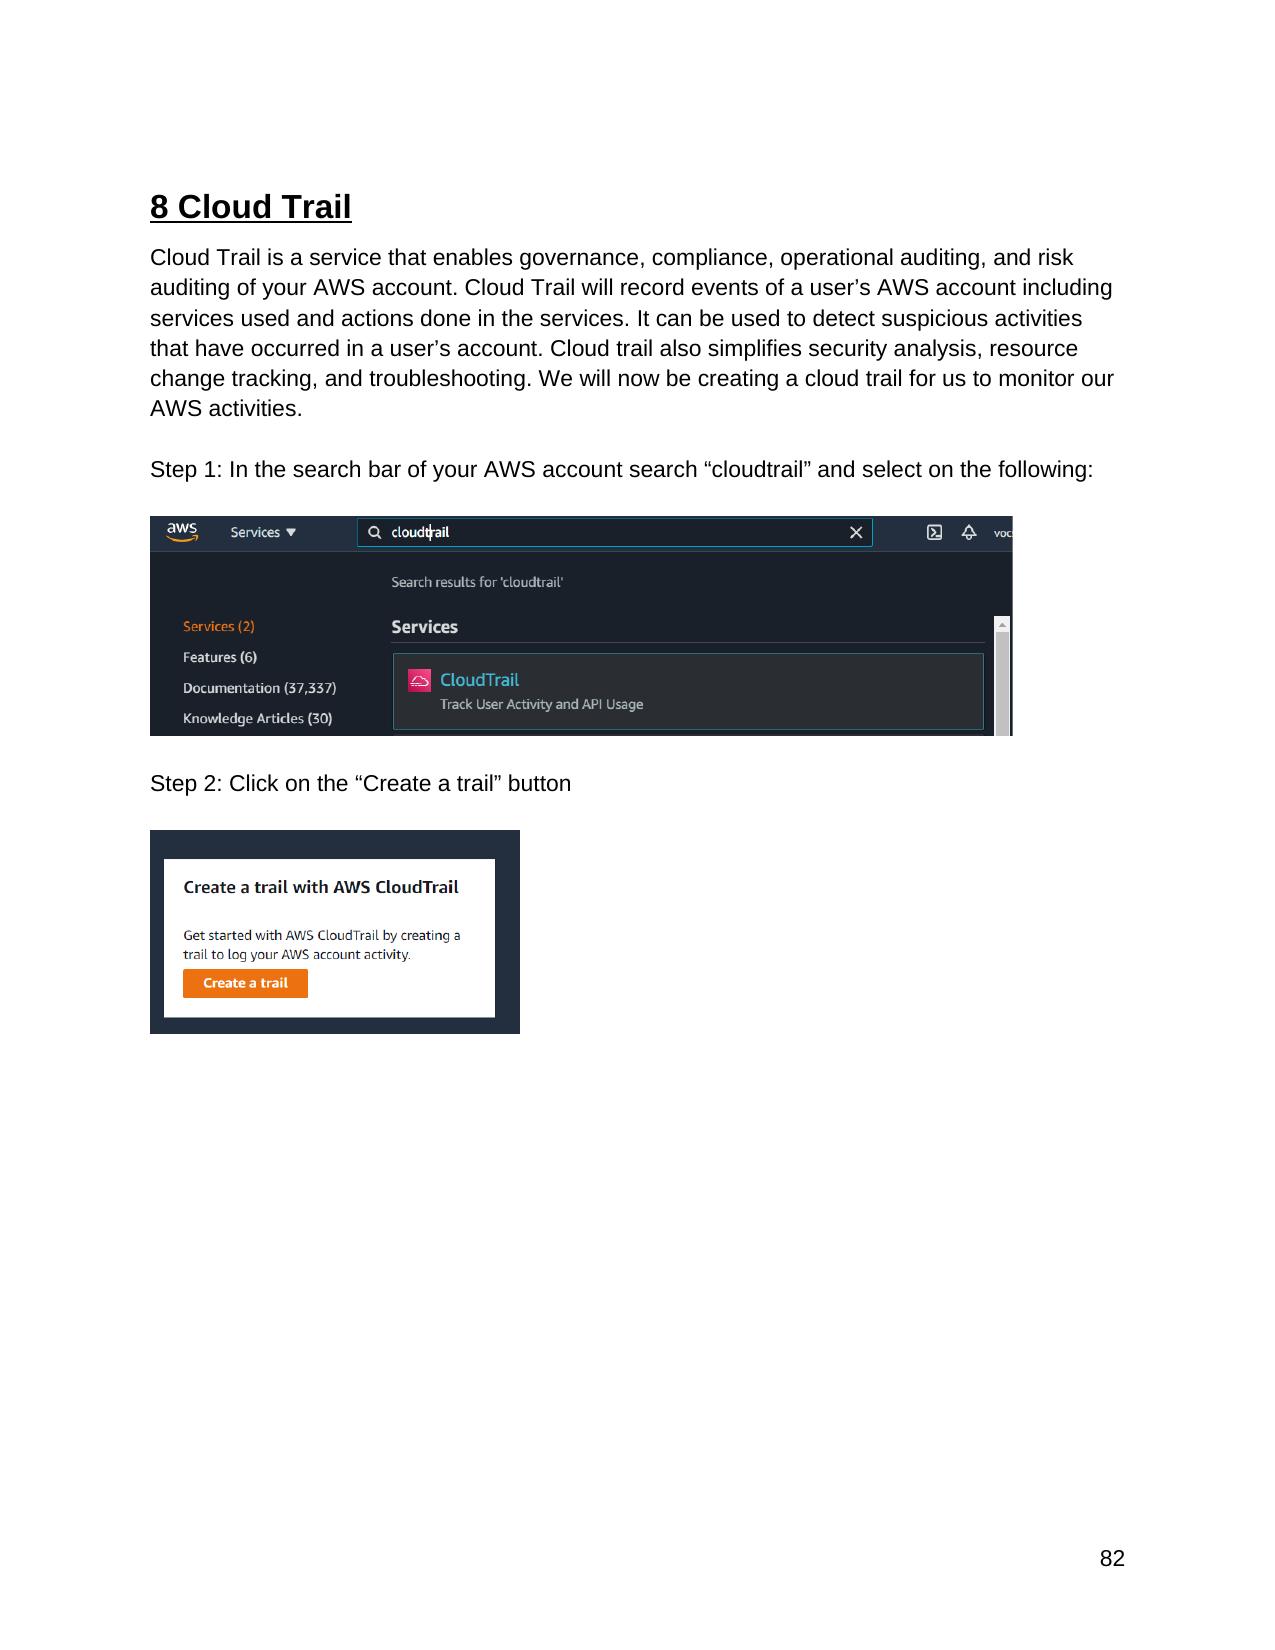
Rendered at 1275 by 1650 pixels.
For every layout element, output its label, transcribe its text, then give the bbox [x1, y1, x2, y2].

subtitle 8 Cloud Trail [150, 187, 1125, 226]
text Step 2: Click on the “Create a trail” button [150, 770, 1125, 796]
text Cloud Trail is a service that enables governance, compliance, operational auditing, and risk auditing of your AWS account. Cloud Trail will record events of a user’s AWS account including services used and actions done in the services. It can be used to detect suspicious activities that have occurred in a user’s account. Cloud trail also simplifies security analysis, resource change tracking, and troubleshooting. We will now be creating a cloud trail for us to monitor our AWS activities. [150, 244, 1125, 422]
picture [150, 830, 520, 1034]
picture [150, 516, 1013, 736]
text Step 1: In the search bar of your AWS account search “cloudtrail” and select on the following: [150, 456, 1125, 482]
